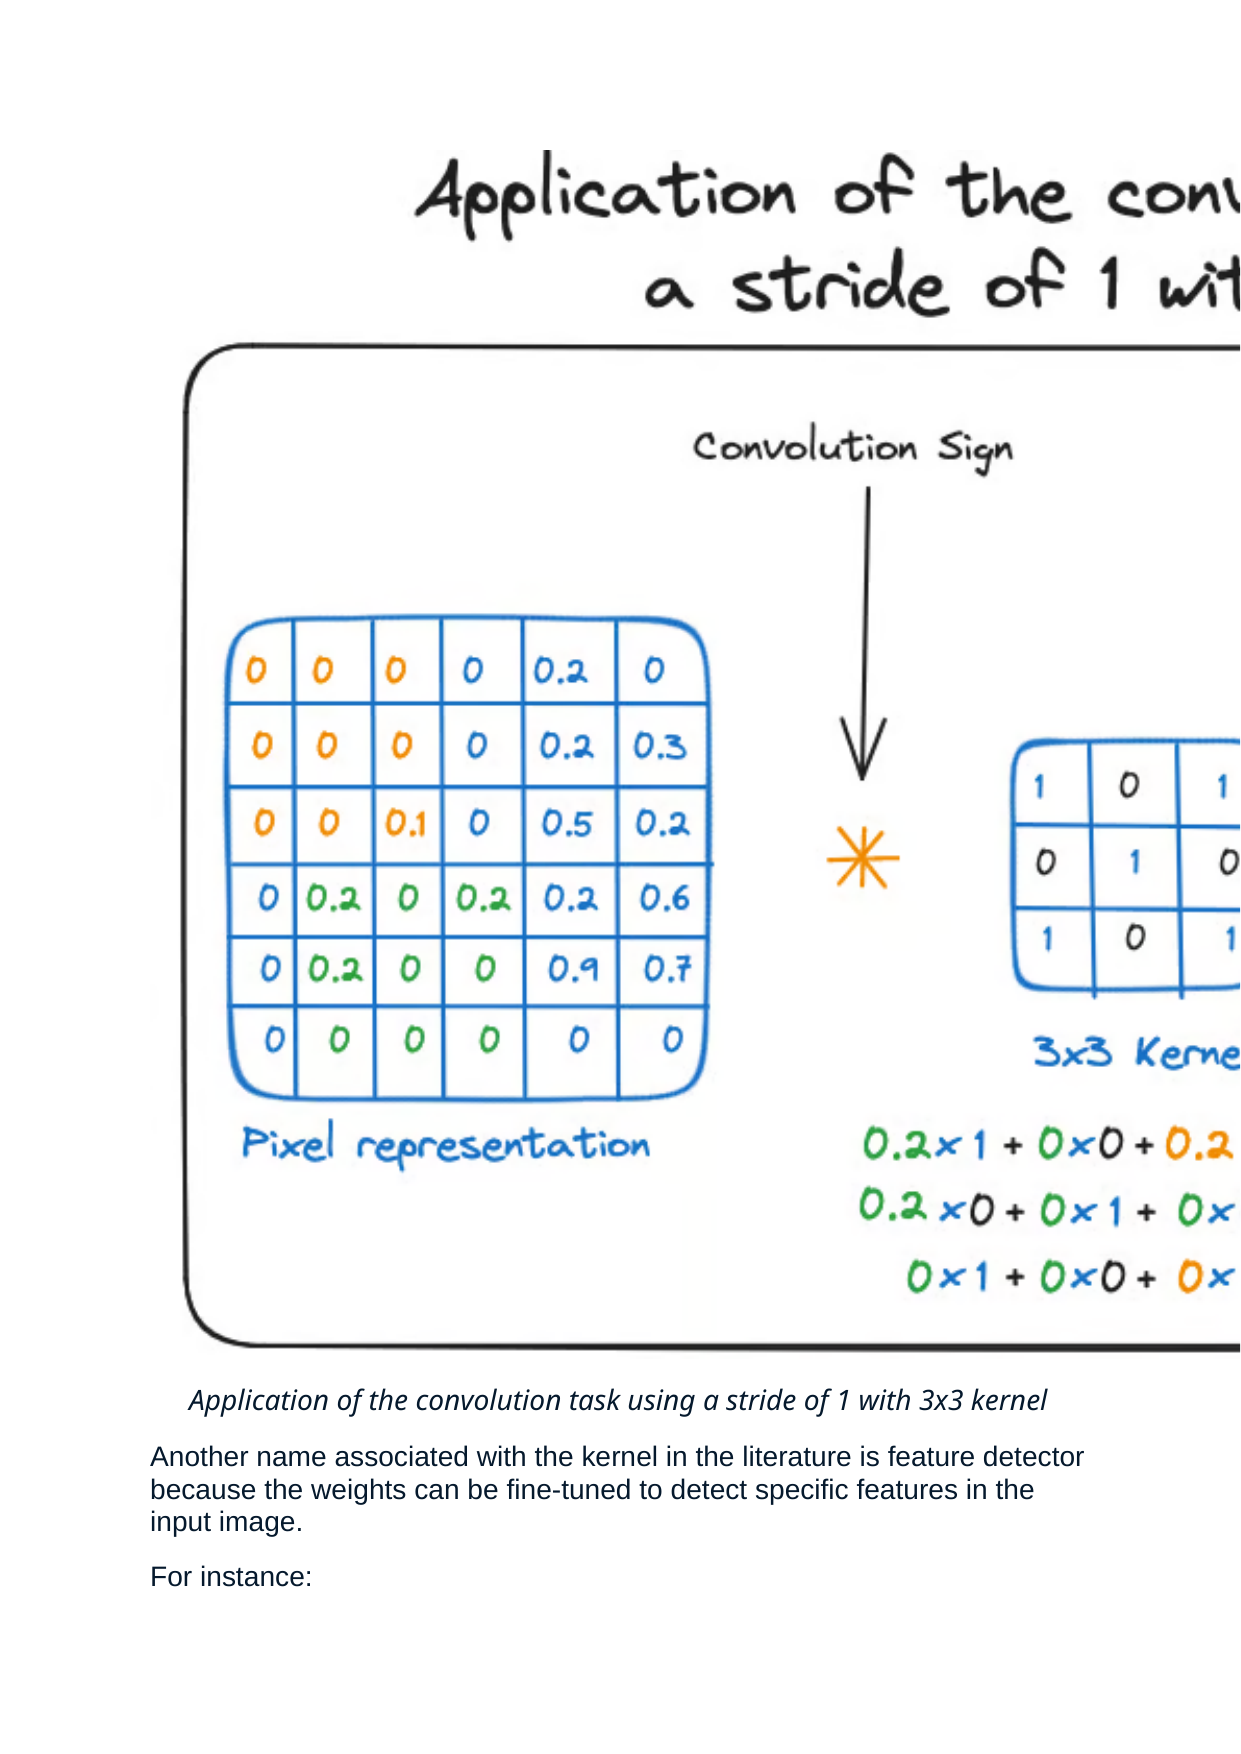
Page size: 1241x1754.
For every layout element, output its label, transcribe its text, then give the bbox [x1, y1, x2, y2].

text Application of the convolution task using a stride of 1 with 3x3 kernel [150, 1380, 1090, 1418]
text For instance: [150, 1559, 1090, 1592]
text Another name associated with the kernel in the literature is feature detector because the weights can be fine-tuned to detect specific features in the input image. [150, 1440, 1090, 1538]
picture [150, 150, 1241, 1359]
